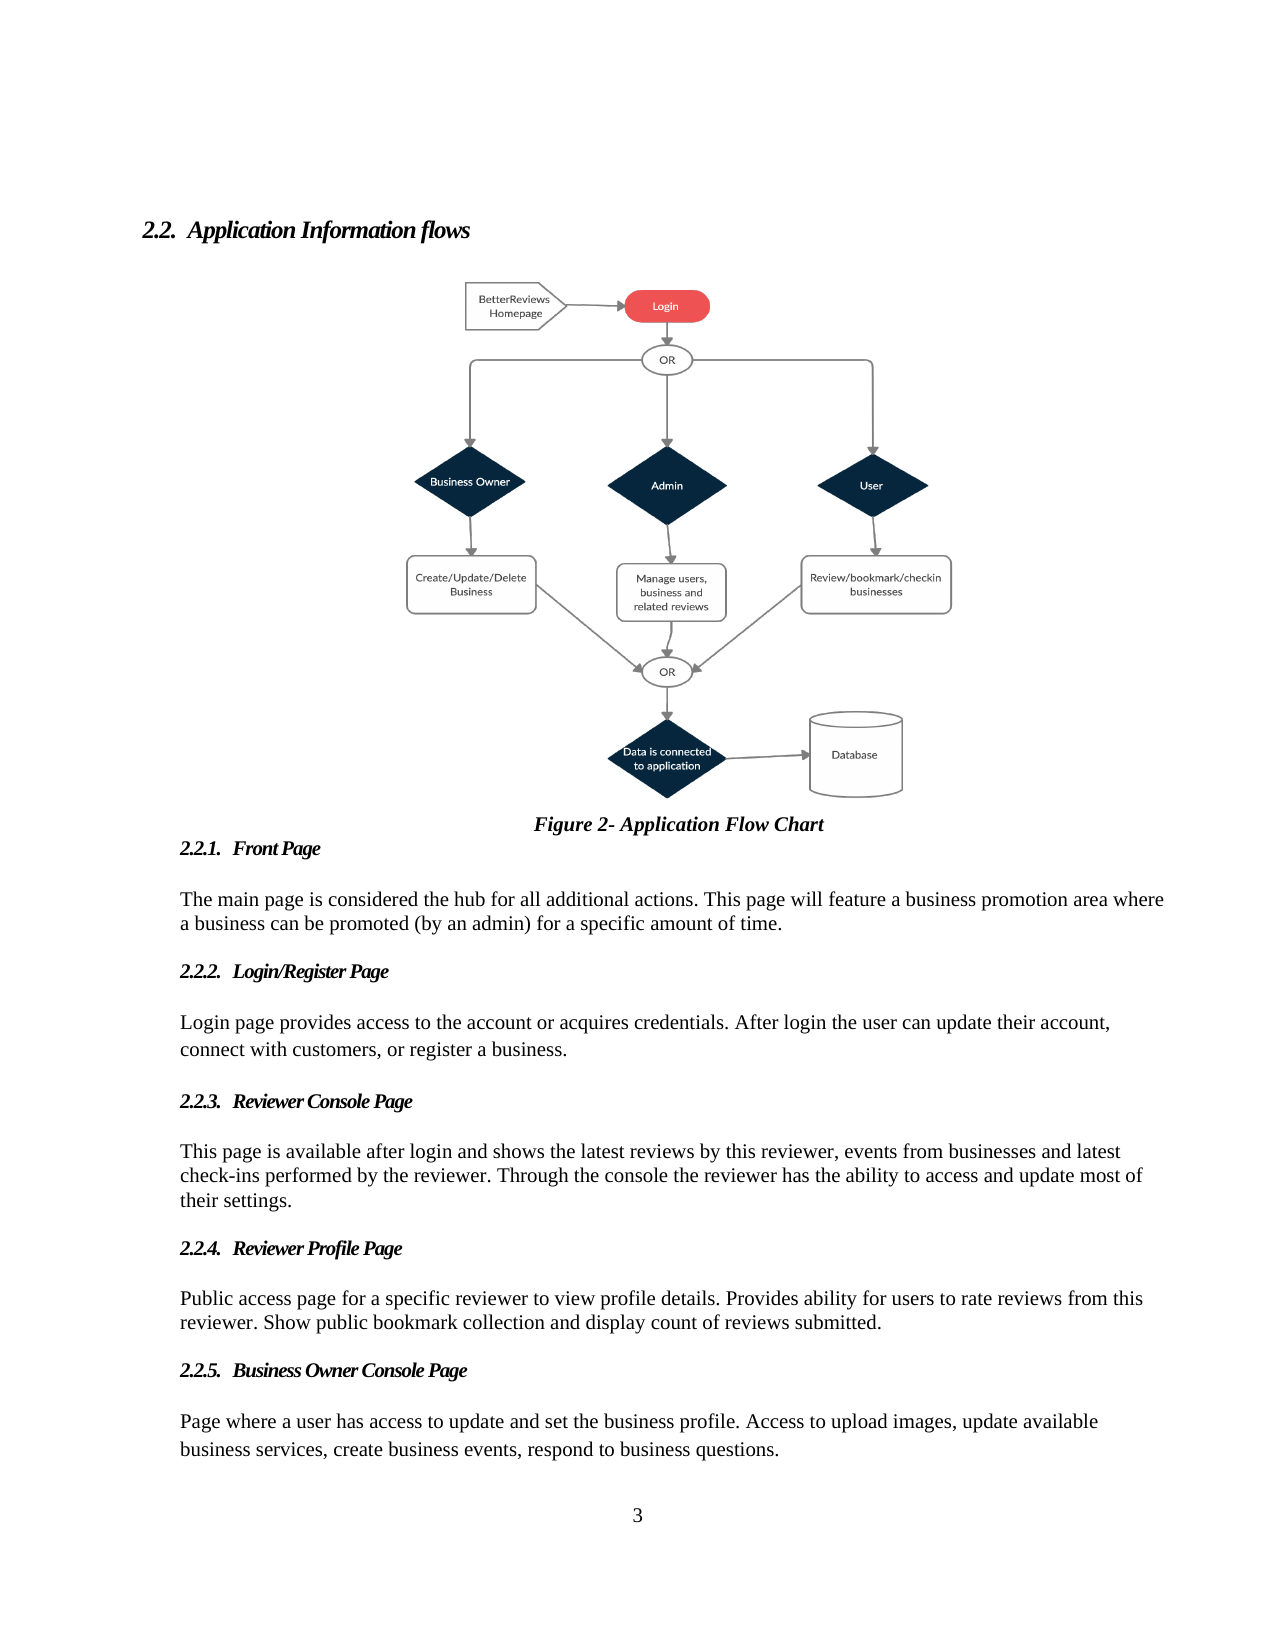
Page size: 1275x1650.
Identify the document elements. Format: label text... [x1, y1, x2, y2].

subtitle Application Information flows [142, 216, 1170, 244]
text Login page provides access to the account or acquires credentials. After login the user can update their account, connect with customers, or register a business. [180, 1009, 1170, 1061]
picture [390, 267, 968, 813]
subtitle Reviewer Profile Page [180, 1236, 1170, 1260]
subtitle Login/Register Page [180, 959, 1170, 983]
subtitle Reviewer Console Page [180, 1089, 1170, 1113]
text This page is available after login and shows the latest reviews by this reviewer, events from businesses and latest check-ins performed by the reviewer. Through the console the reviewer has the ability to access and update most of their settings. [180, 1139, 1170, 1212]
text Page where a user has access to update and set the business profile. Access to upload images, update available business services, create business events, respond to business questions. [180, 1409, 1170, 1461]
text Public access page for a specific reviewer to view profile details. Provides ability for users to rate reviews from this reviewer. Show public bookmark collection and display count of reviews submitted. [180, 1286, 1170, 1334]
subtitle Front Page [180, 836, 1170, 860]
text Figure 2- Application Flow Chart [187, 812, 1170, 836]
text The main page is considered the hub for all additional actions. This page will feature a business promotion area where a business can be promoted (by an admin) for a specific amount of time. [180, 887, 1170, 935]
subtitle Business Owner Console Page [180, 1358, 1170, 1382]
